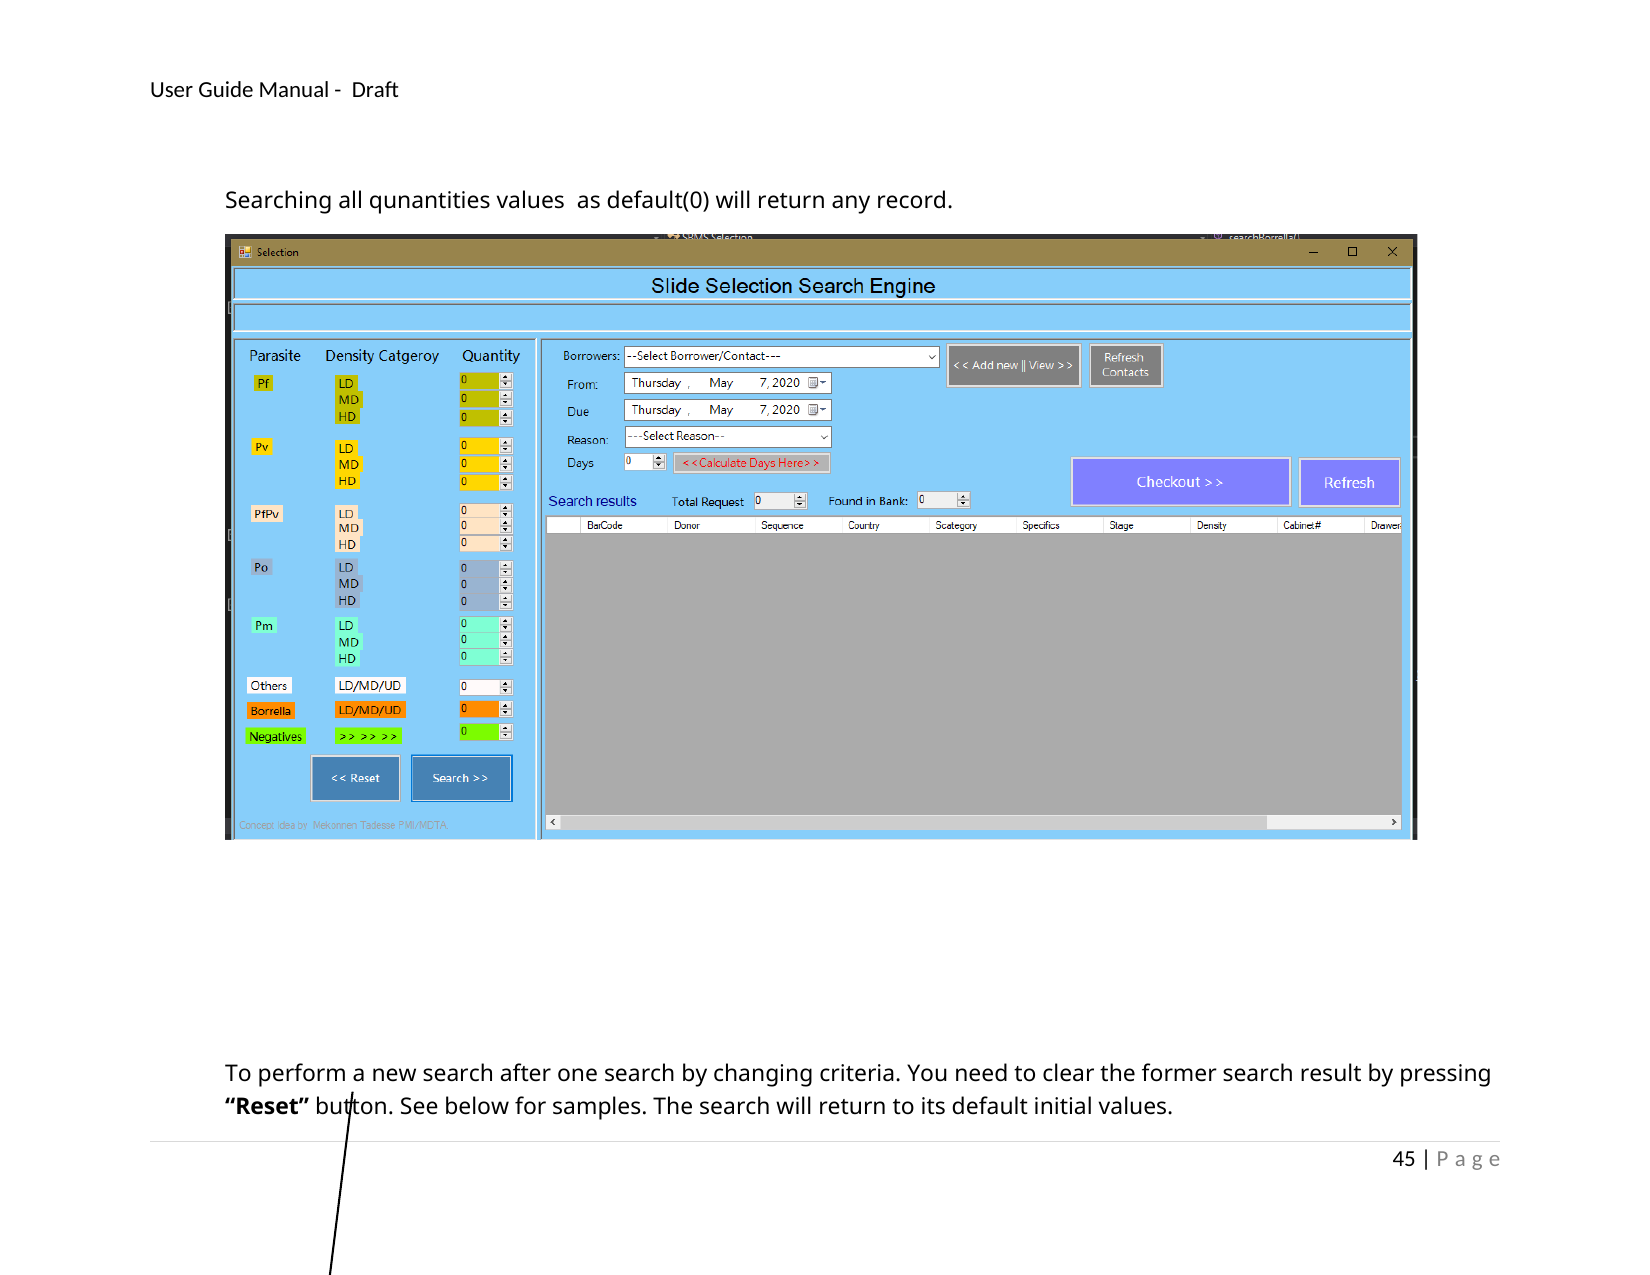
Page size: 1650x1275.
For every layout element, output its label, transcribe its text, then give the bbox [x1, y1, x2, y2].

text To perform a new search after one search by changing criteria. You need to clear the former search result by pressing “Reset” button. See below for samples. The search will return to its default initial values. [225, 1057, 1500, 1122]
list Searching all qunantities values as default(0) will return any record. [225, 184, 1500, 215]
picture [225, 234, 1418, 840]
